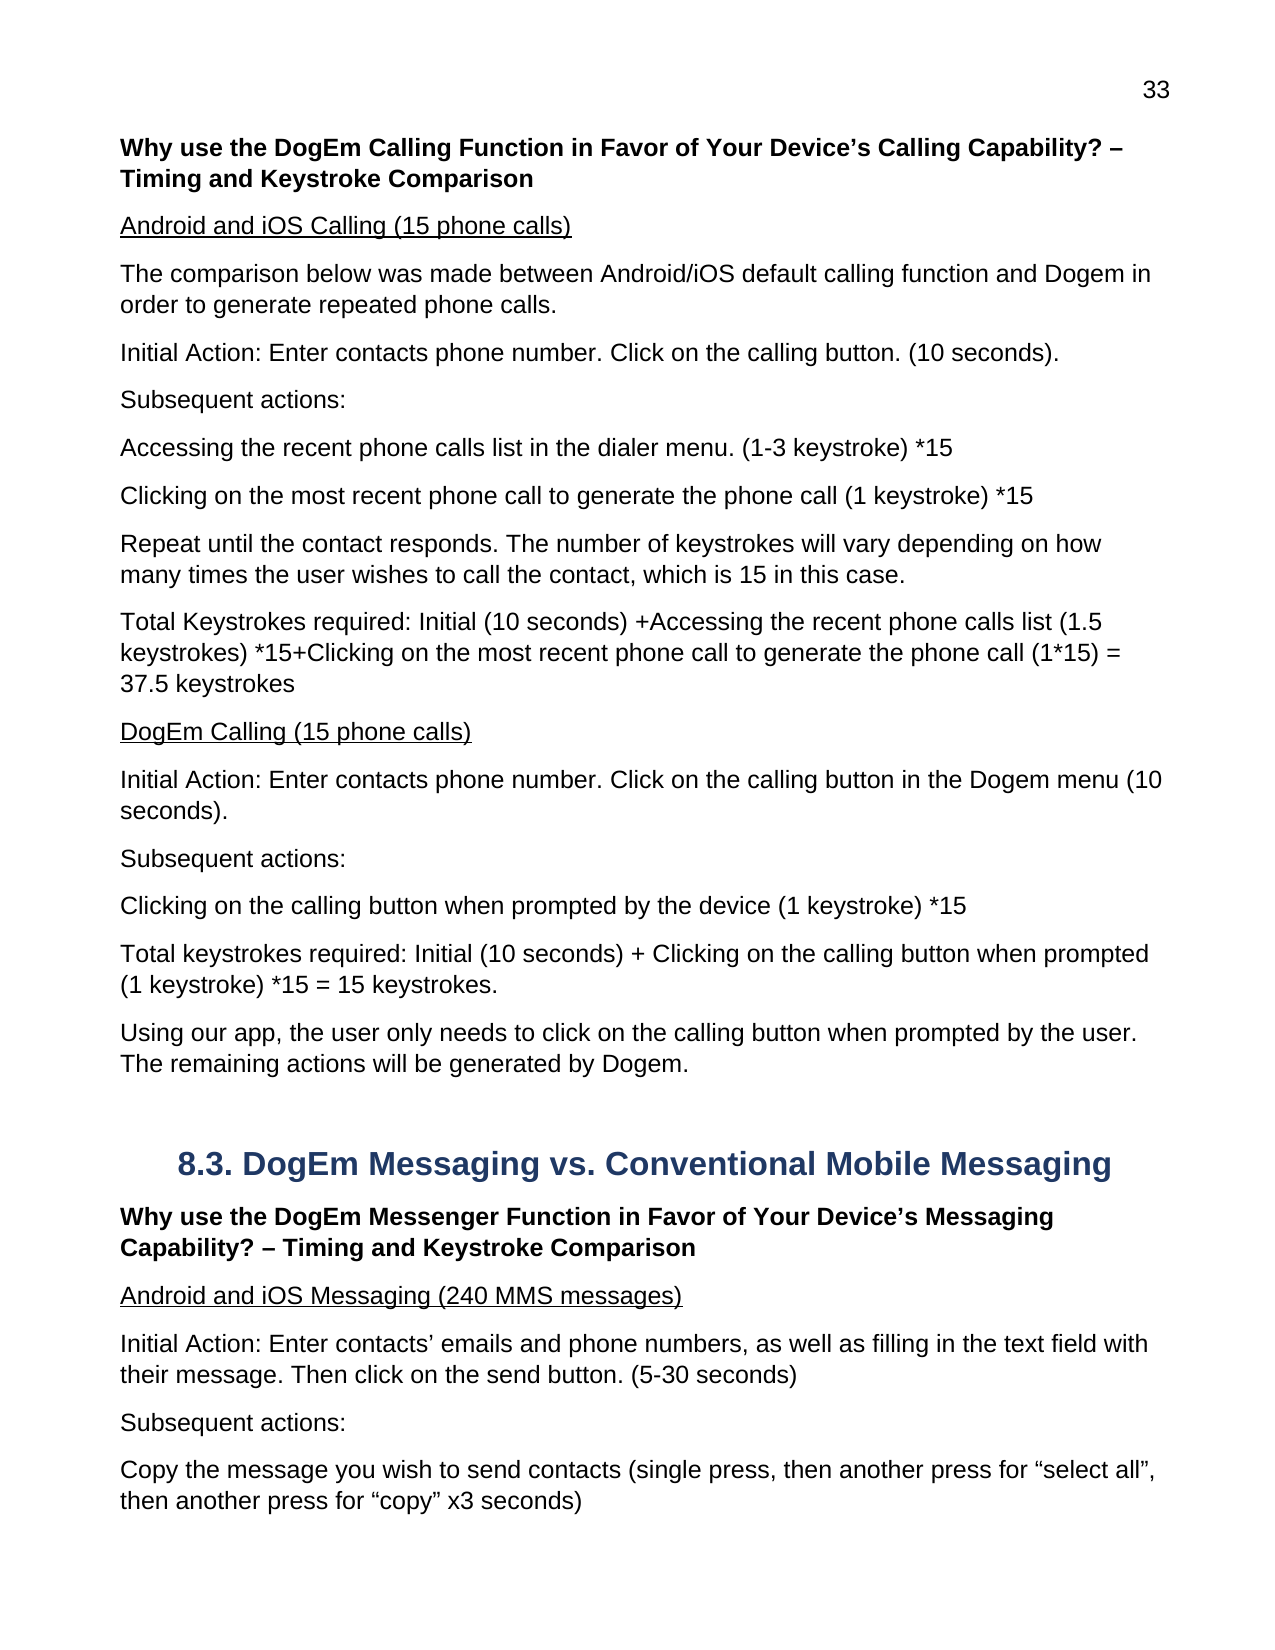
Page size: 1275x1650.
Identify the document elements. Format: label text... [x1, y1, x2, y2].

text Initial Action: Enter contacts phone number. Click on the calling button. (10 seconds). [120, 338, 1170, 366]
text Total Keystrokes required: Initial (10 seconds) +Accessing the recent phone calls list (1.5 keystrokes) *15+Clicking on the most recent phone call to generate the phone call (1*15) = 37.5 keystrokes [120, 607, 1170, 698]
text DogEm Calling (15 phone calls) [120, 717, 1170, 746]
text Why use the DogEm Calling Function in Favor of Your Device’s Calling Capability? – Timing and Keystroke Comparison [120, 132, 1170, 192]
text Total keystrokes required: Initial (10 seconds) + Clicking on the calling button when prompted (1 keystroke) *15 = 15 keystrokes. [120, 939, 1170, 999]
text Subsequent actions: [120, 385, 1170, 414]
text Subsequent actions: [120, 1407, 1170, 1436]
text Why use the DogEm Messenger Function in Favor of Your Device’s Messaging Capability? – Timing and Keystroke Comparison [120, 1202, 1170, 1262]
text Initial Action: Enter contacts phone number. Click on the calling button in the Dogem menu (10 seconds). [120, 765, 1170, 824]
text Android and iOS Messaging (240 MMS messages) [120, 1281, 1170, 1310]
text The comparison below was made between Android/iOS default calling function and Dogem in order to generate repeated phone calls. [120, 259, 1170, 319]
text Initial Action: Enter contacts’ emails and phone numbers, as well as filling in the text field with their message. Then click on the send button. (5-30 seconds) [120, 1329, 1170, 1388]
text Android and iOS Calling (15 phone calls) [120, 211, 1170, 240]
text Copy the message you wish to send contacts (single press, then another press for “select all”, then another press for “copy” x3 seconds) [120, 1455, 1170, 1515]
text Subsequent actions: [120, 843, 1170, 872]
text Clicking on the most recent phone call to generate the phone call (1 keystroke) *15 [120, 481, 1170, 509]
text Accessing the recent phone calls list in the dialer menu. (1-3 keystroke) *15 [120, 433, 1170, 462]
text Repeat until the contact responds. The number of keystrokes will vary depending on how many times the user wishes to call the contact, which is 15 in this case. [120, 528, 1170, 588]
text Clicking on the calling button when prompted by the device (1 keystroke) *15 [120, 891, 1170, 920]
text 8.3. DogEm Messaging vs. Conventional Mobile Messaging [120, 1144, 1170, 1183]
text Using our app, the user only needs to click on the calling button when prompted by the user. The remaining actions will be generated by Dogem. [120, 1018, 1170, 1077]
